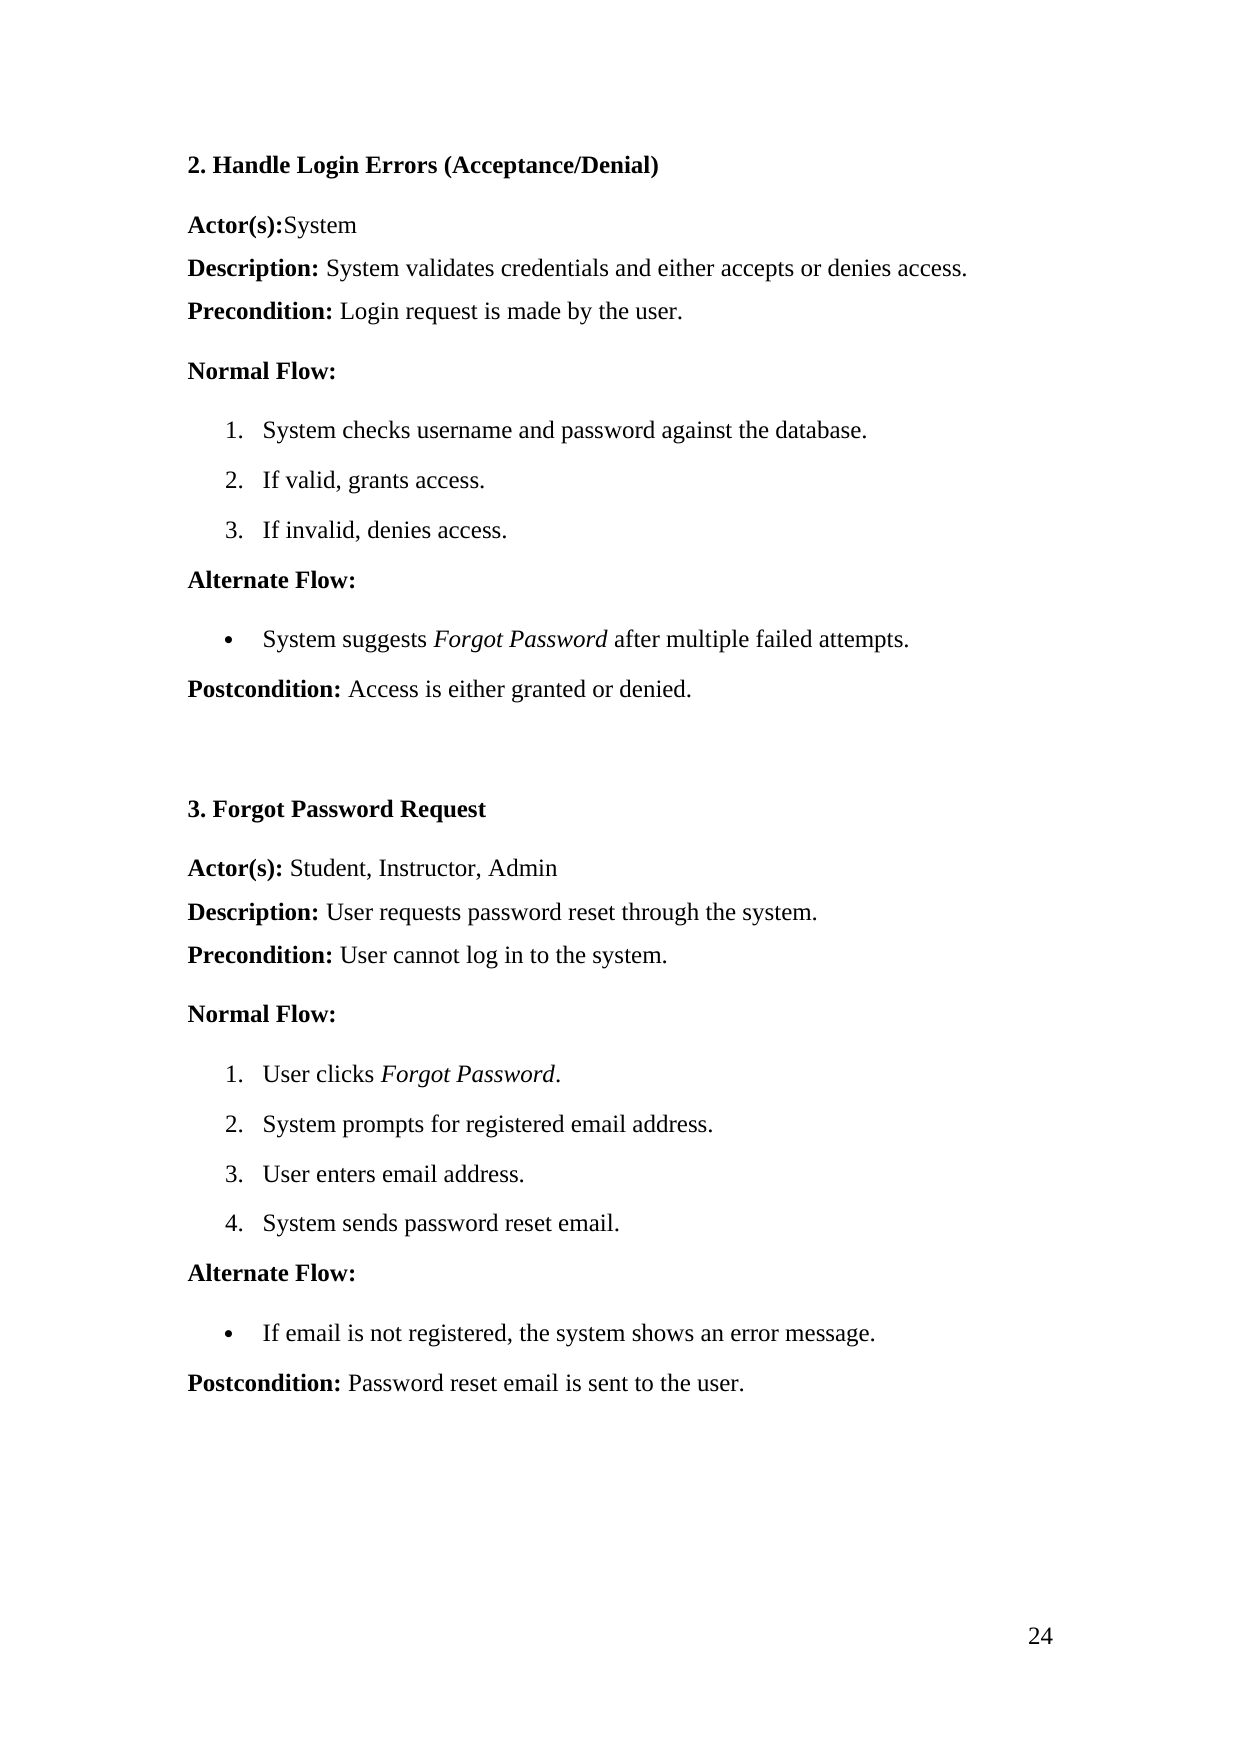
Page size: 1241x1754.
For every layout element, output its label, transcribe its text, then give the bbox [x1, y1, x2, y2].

list System suggests Forgot Password after multiple failed attempts. [225, 624, 1053, 653]
list System prompts for registered email address. [225, 1109, 1053, 1138]
list System checks username and password against the database. [225, 416, 1053, 444]
text Alternate Flow: [187, 565, 1053, 593]
text Alternate Flow: [187, 1258, 1053, 1287]
text 2. Handle Login Errors (Acceptance/Denial) [187, 150, 1053, 179]
list User enters email address. [225, 1159, 1053, 1187]
text Actor(s): Student, Instructor, Admin Description: User requests password reset through the system. Precondition: User cannot log in to the system. [187, 853, 1053, 968]
list If invalid, denies access. [225, 515, 1053, 544]
list System sends password reset email. [225, 1208, 1053, 1237]
text Normal Flow: [187, 999, 1053, 1028]
list If email is not registered, the system shows an error message. [225, 1318, 1053, 1347]
text Postcondition: Password reset email is sent to the user. [187, 1368, 1053, 1396]
text Actor(s):System Description: System validates credentials and either accepts or denies access. Precondition: Login request is made by the user. [187, 210, 1053, 325]
text Normal Flow: [187, 356, 1053, 384]
list User clicks Forgot Password. [225, 1059, 1053, 1088]
text 3. Forgot Password Request [187, 794, 1053, 822]
list If valid, grants access. [225, 465, 1053, 494]
text Postcondition: Access is either granted or denied. [187, 674, 1053, 703]
